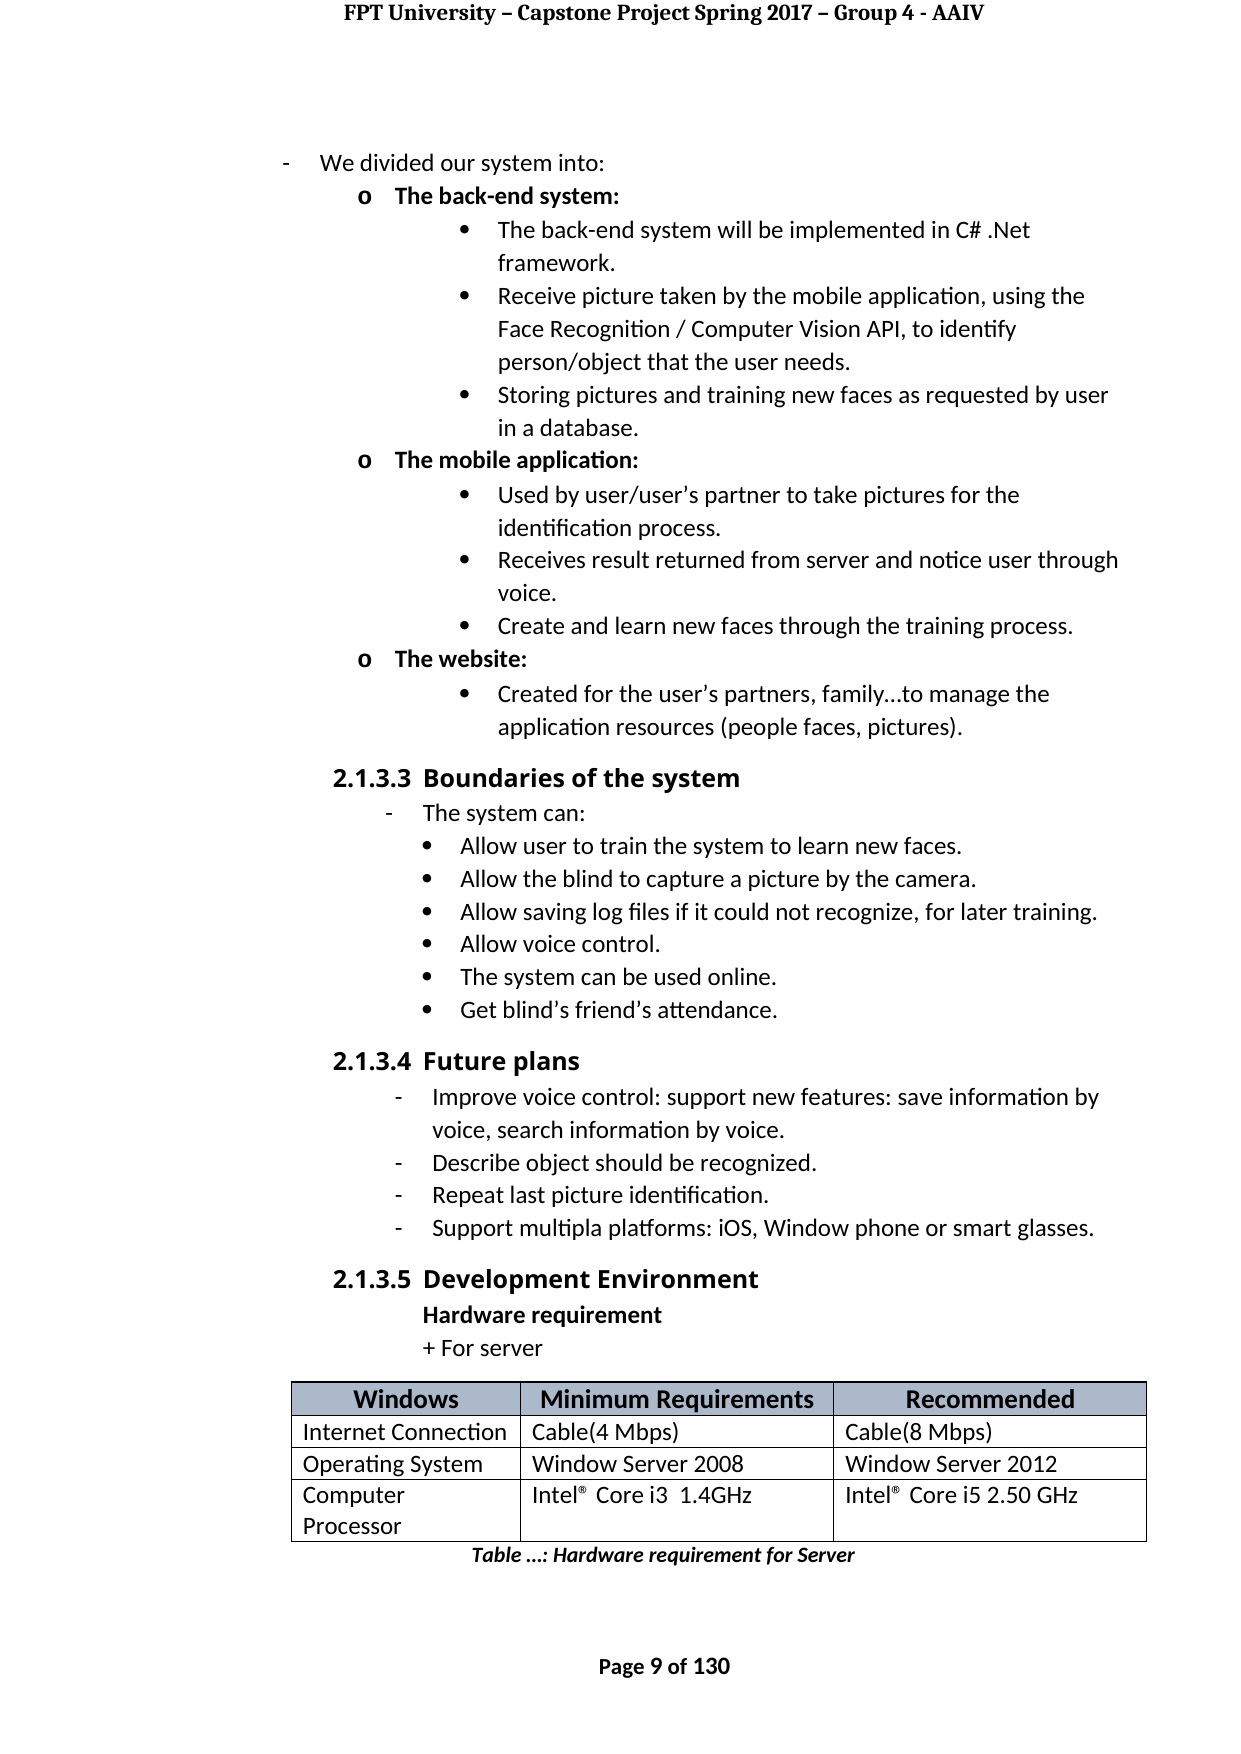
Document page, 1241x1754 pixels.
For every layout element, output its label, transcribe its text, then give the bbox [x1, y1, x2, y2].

subtitle Future plans [333, 1044, 1122, 1078]
list The mobile application: [357, 444, 1122, 476]
text Table …: Hardware requirement for Server [207, 1542, 1122, 1568]
table_cell Internet Connection [292, 1416, 520, 1447]
table_header Recommended [834, 1383, 1146, 1415]
list Allow user to train the system to learn new faces. [423, 830, 1122, 860]
list The back-end system: [357, 180, 1122, 212]
list Create and learn new faces through the training process. [460, 611, 1122, 641]
list Support multipla platforms: iOS, Window phone or smart glasses. [394, 1212, 1122, 1243]
table_cell Operating System [292, 1448, 520, 1478]
list + For server [423, 1332, 1122, 1362]
table_cell Intel® Core i5 2.50 GHz [834, 1480, 1146, 1541]
list Describe object should be recognized. [394, 1147, 1122, 1177]
table_cell Computer Processor [292, 1480, 520, 1541]
subtitle Boundaries of the system [333, 760, 1122, 794]
list Hardware requirement [423, 1299, 1122, 1329]
subtitle Development Environment [333, 1262, 1122, 1296]
list The system can be used online. [423, 962, 1122, 992]
table_cell Window Server 2012 [834, 1448, 1146, 1478]
table_header Minimum Requirements [521, 1383, 833, 1415]
list Allow voice control. [423, 929, 1122, 959]
table_cell Cable(8 Mbps) [834, 1416, 1146, 1447]
list Improve voice control: support new features: save information by voice, search information by voice. [394, 1081, 1122, 1144]
table_cell Window Server 2008 [521, 1448, 833, 1478]
list Allow saving log files if it could not recognize, for later training. [423, 896, 1122, 926]
list Repeat last picture identification. [394, 1179, 1122, 1210]
table_cell Intel® Core i3 1.4GHz [521, 1480, 833, 1541]
table_cell Cable(4 Mbps) [521, 1416, 833, 1447]
list Storing pictures and training new faces as requested by user in a database. [460, 379, 1122, 442]
table_header Windows [292, 1383, 520, 1415]
list We divided our system into: [282, 147, 1122, 177]
list Allow the blind to capture a picture by the camera. [423, 863, 1122, 893]
list Created for the user’s partners, family…to manage the application resources (people faces, pictures). [460, 678, 1122, 741]
list The back-end system will be implemented in C# .Net framework. [460, 214, 1122, 278]
list Receive picture taken by the mobile application, using the Face Recognition / Computer Vision API, to identify person/object that the user needs. [460, 280, 1122, 376]
list Receives result returned from server and notice user through voice. [460, 545, 1122, 608]
list The system can: [385, 797, 1122, 827]
list Used by user/user’s partner to take pictures for the identification process. [460, 479, 1122, 542]
list Get blind’s friend’s attendance. [423, 994, 1122, 1025]
list The website: [357, 643, 1122, 675]
